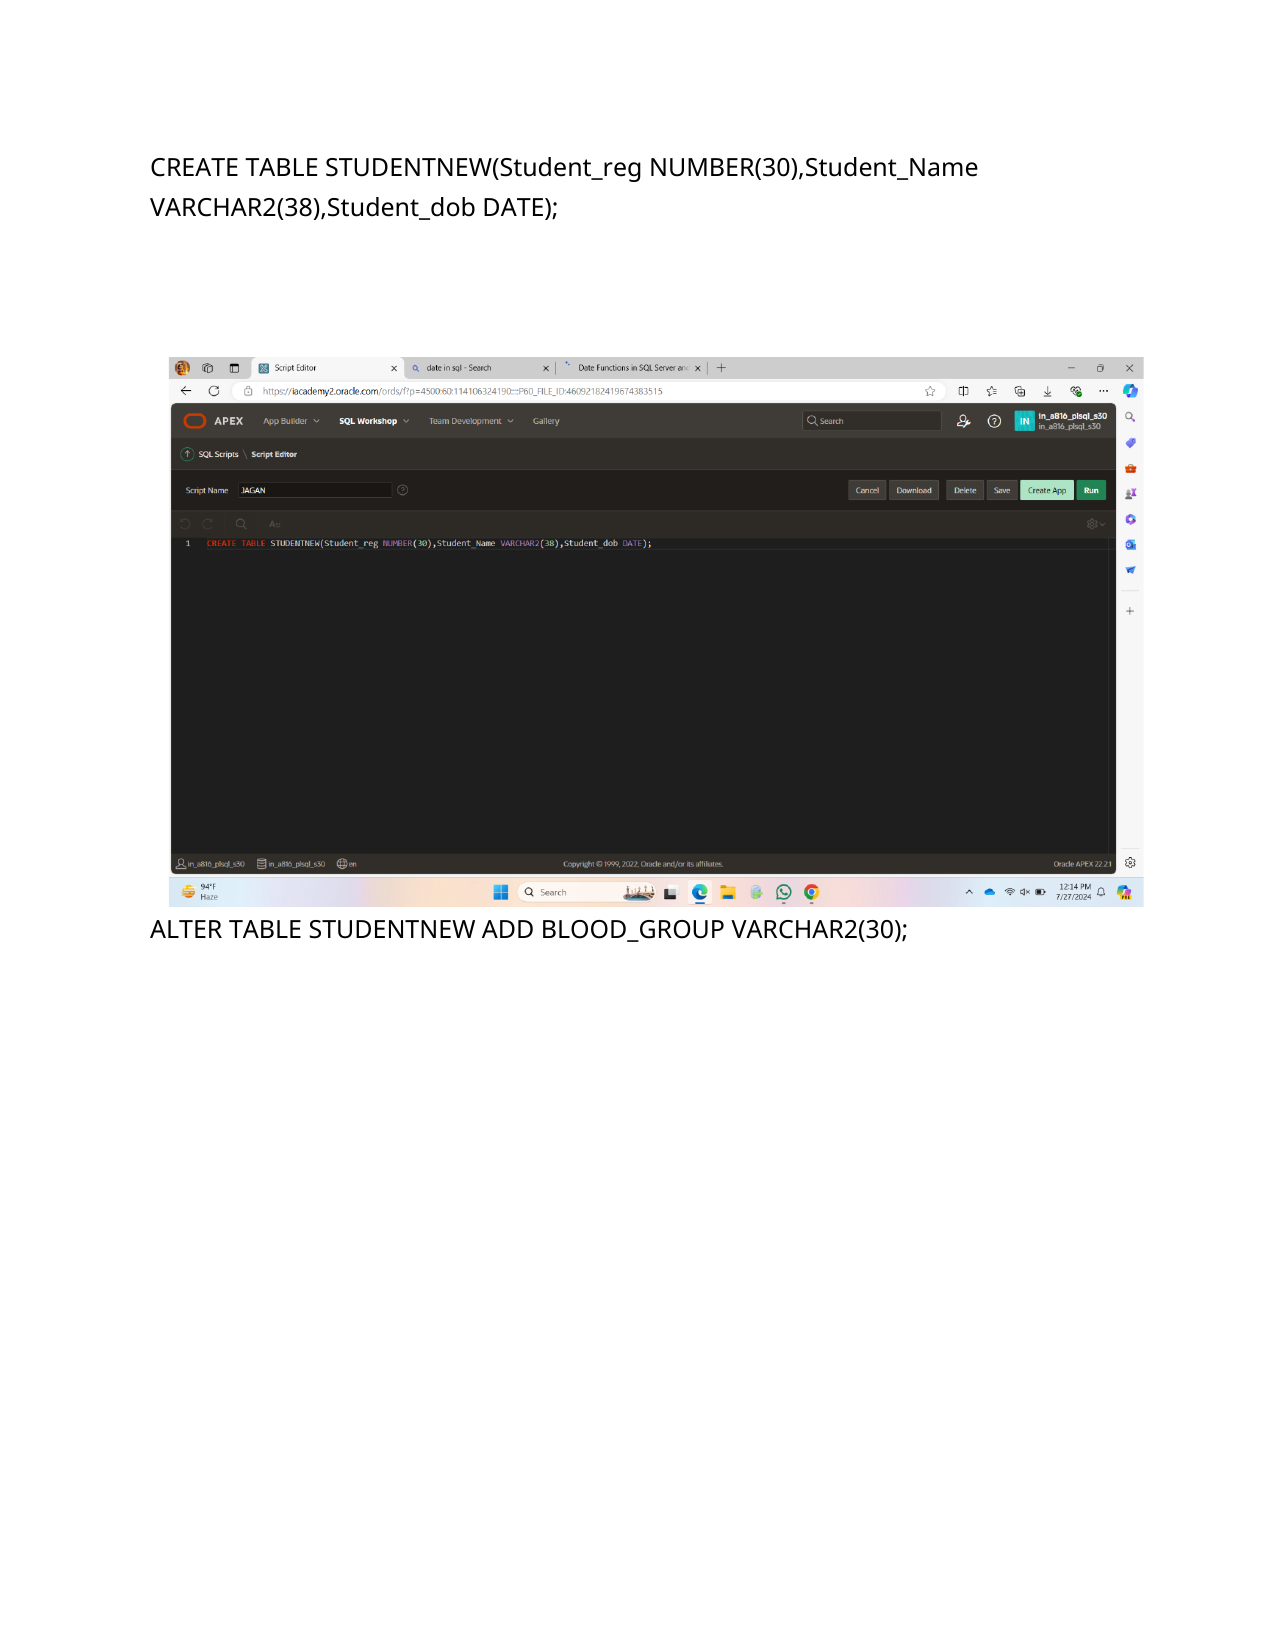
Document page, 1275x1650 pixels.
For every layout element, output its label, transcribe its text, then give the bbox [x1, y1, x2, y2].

text ALTER TABLE STUDENTNEW ADD BLOOD_GROUP VARCHAR2(30); [150, 358, 1125, 946]
text CREATE TABLE STUDENTNEW(Student_reg NUMBER(30),Student_Name VARCHAR2(38),Student_dob DATE); [150, 150, 1125, 223]
